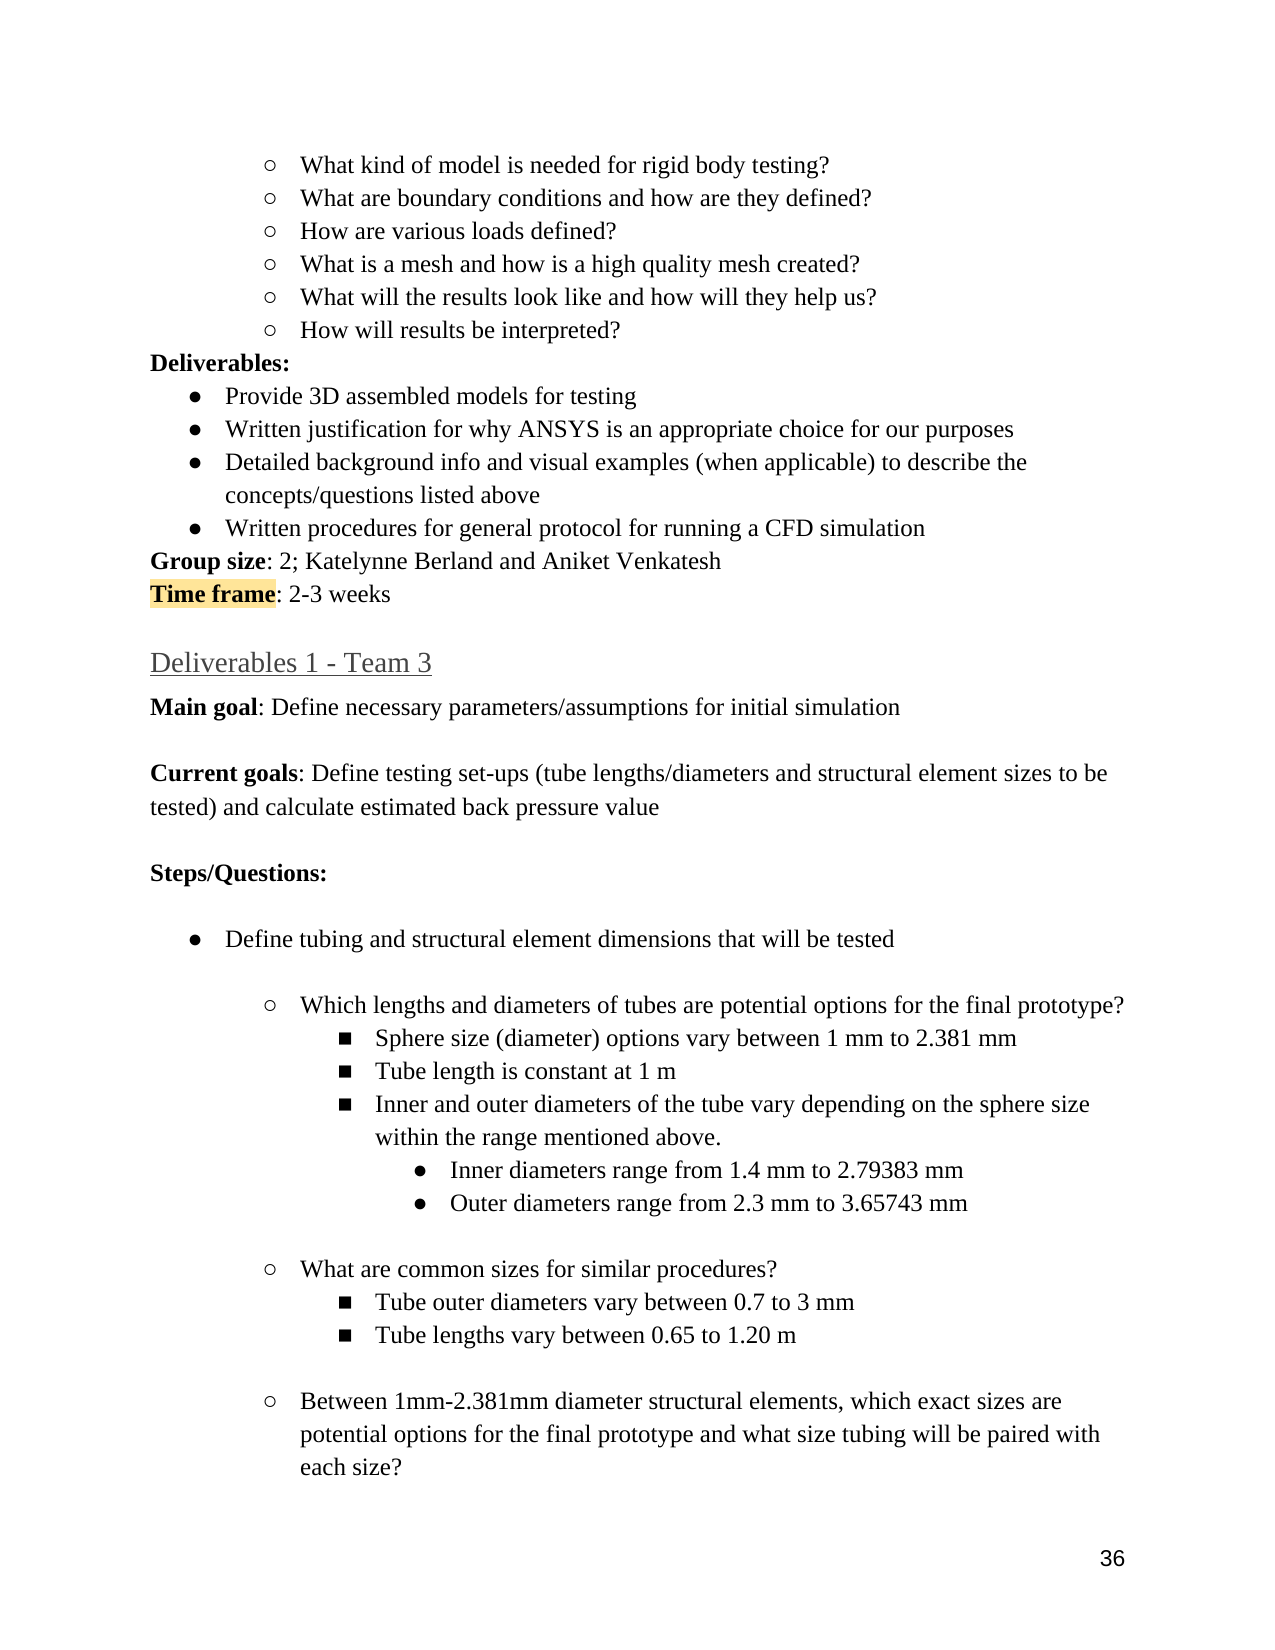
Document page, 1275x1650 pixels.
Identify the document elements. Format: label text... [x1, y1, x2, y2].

list Outer diameters range from 2.3 mm to 3.65743 mm [412, 1188, 1125, 1217]
text Main goal: Define necessary parameters/assumptions for initial simulation [150, 692, 1125, 721]
text Deliverables: [150, 348, 1125, 377]
text Time frame: 2-3 weeks [276, 579, 1125, 608]
subtitle Deliverables 1 - Team 3 [150, 646, 1125, 679]
list How will results be interpreted? [262, 315, 1125, 344]
list Inner and outer diameters of the tube vary depending on the sphere size within the range mentioned above. [337, 1089, 1125, 1151]
text Group size: 2; Katelynne Berland and Aniket Venkatesh [150, 546, 1125, 575]
list Tube outer diameters vary between 0.7 to 3 mm [337, 1287, 1125, 1316]
list What are common sizes for similar procedures? [262, 1254, 1125, 1283]
list Inner diameters range from 1.4 mm to 2.79383 mm [412, 1155, 1125, 1183]
list Which lengths and diameters of tubes are potential options for the final prototype? [262, 990, 1125, 1018]
list Tube lengths vary between 0.65 to 1.20 m [337, 1320, 1125, 1349]
list Detailed background info and visual examples (when applicable) to describe the concepts/questions listed above [187, 447, 1125, 509]
list Tube length is constant at 1 m [337, 1056, 1125, 1084]
list Written justification for why ANSYS is an appropriate choice for our purposes [187, 414, 1125, 443]
list What are boundary conditions and how are they defined? [262, 183, 1125, 212]
list What kind of model is needed for rigid body testing? [262, 150, 1125, 179]
text Current goals: Define testing set-ups (tube lengths/diameters and structural element sizes to be tested) and calculate estimated back pressure value [150, 758, 1125, 820]
list How are various loads defined? [262, 216, 1125, 245]
text Steps/Questions: [150, 858, 1125, 886]
list Sphere size (diameter) options vary between 1 mm to 2.381 mm [337, 1023, 1125, 1051]
list What will the results look like and how will they help us? [262, 282, 1125, 311]
list What is a mesh and how is a high quality mesh created? [262, 249, 1125, 278]
list Written procedures for general protocol for running a CFD simulation [187, 513, 1125, 542]
list Between 1mm-2.381mm diameter structural elements, which exact sizes are potential options for the final prototype and what size tubing will be paired with each size? [262, 1386, 1125, 1481]
list Provide 3D assembled models for testing [187, 381, 1125, 410]
list Define tubing and structural element dimensions that will be tested [187, 924, 1125, 952]
